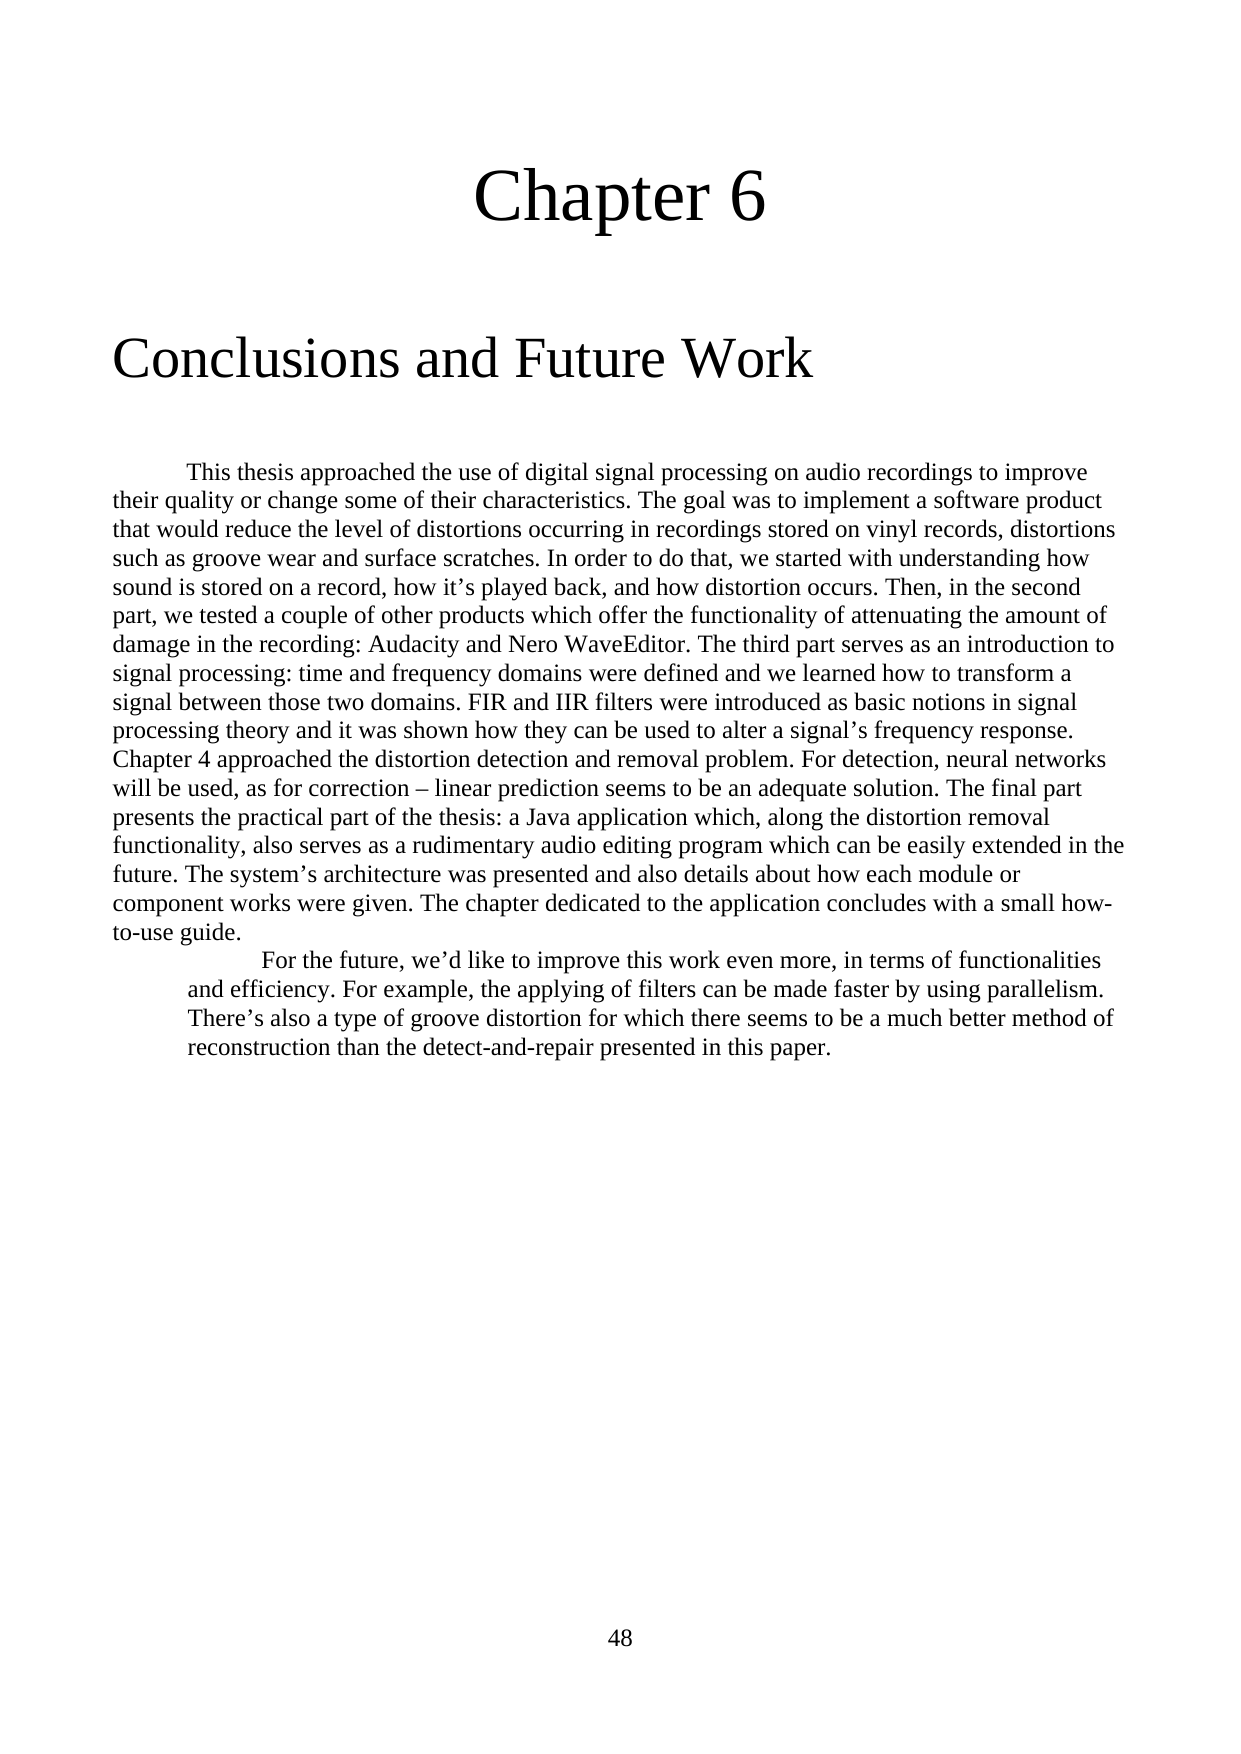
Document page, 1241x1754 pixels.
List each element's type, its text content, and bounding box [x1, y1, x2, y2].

text For the future, we’d like to improve this work even more, in terms of functionalities and efficiency. For example, the applying of filters can be made faster by using parallelism. There’s also a type of groove distortion for which there seems to be a much better method of reconstruction than the detect-and-repair presented in this paper. [187, 945, 1128, 1060]
text This thesis approached the use of digital signal processing on audio recordings to improve their quality or change some of their characteristics. The goal was to implement a software product that would reduce the level of distortions occurring in recordings stored on vinyl records, distortions such as groove wear and surface scratches. In order to do that, we started with understanding how sound is stored on a record, how it’s played back, and how distortion occurs. Then, in the second part, we tested a couple of other products which offer the functionality of attenuating the amount of damage in the recording: Audacity and Nero WaveEditor. The third part serves as an introduction to signal processing: time and frequency domains were defined and we learned how to transform a signal between those two domains. FIR and IIR filters were introduced as basic notions in signal processing theory and it was shown how they can be used to alter a signal’s frequency response. Chapter 4 approached the distortion detection and removal problem. For detection, neural networks will be used, as for correction – linear prediction seems to be an adequate solution. The final part presents the practical part of the thesis: a Java application which, along the distortion removal functionality, also serves as a rudimentary audio editing program which can be easily extended in the future. The system’s architecture was presented and also details about how each module or component works were given. The chapter dedicated to the application concludes with a small how-to-use guide. [112, 457, 1128, 945]
text Conclusions and Future Work [112, 322, 1128, 389]
text Fig. 5.7: The “Repair” windowChapter 6 [112, 150, 1128, 236]
